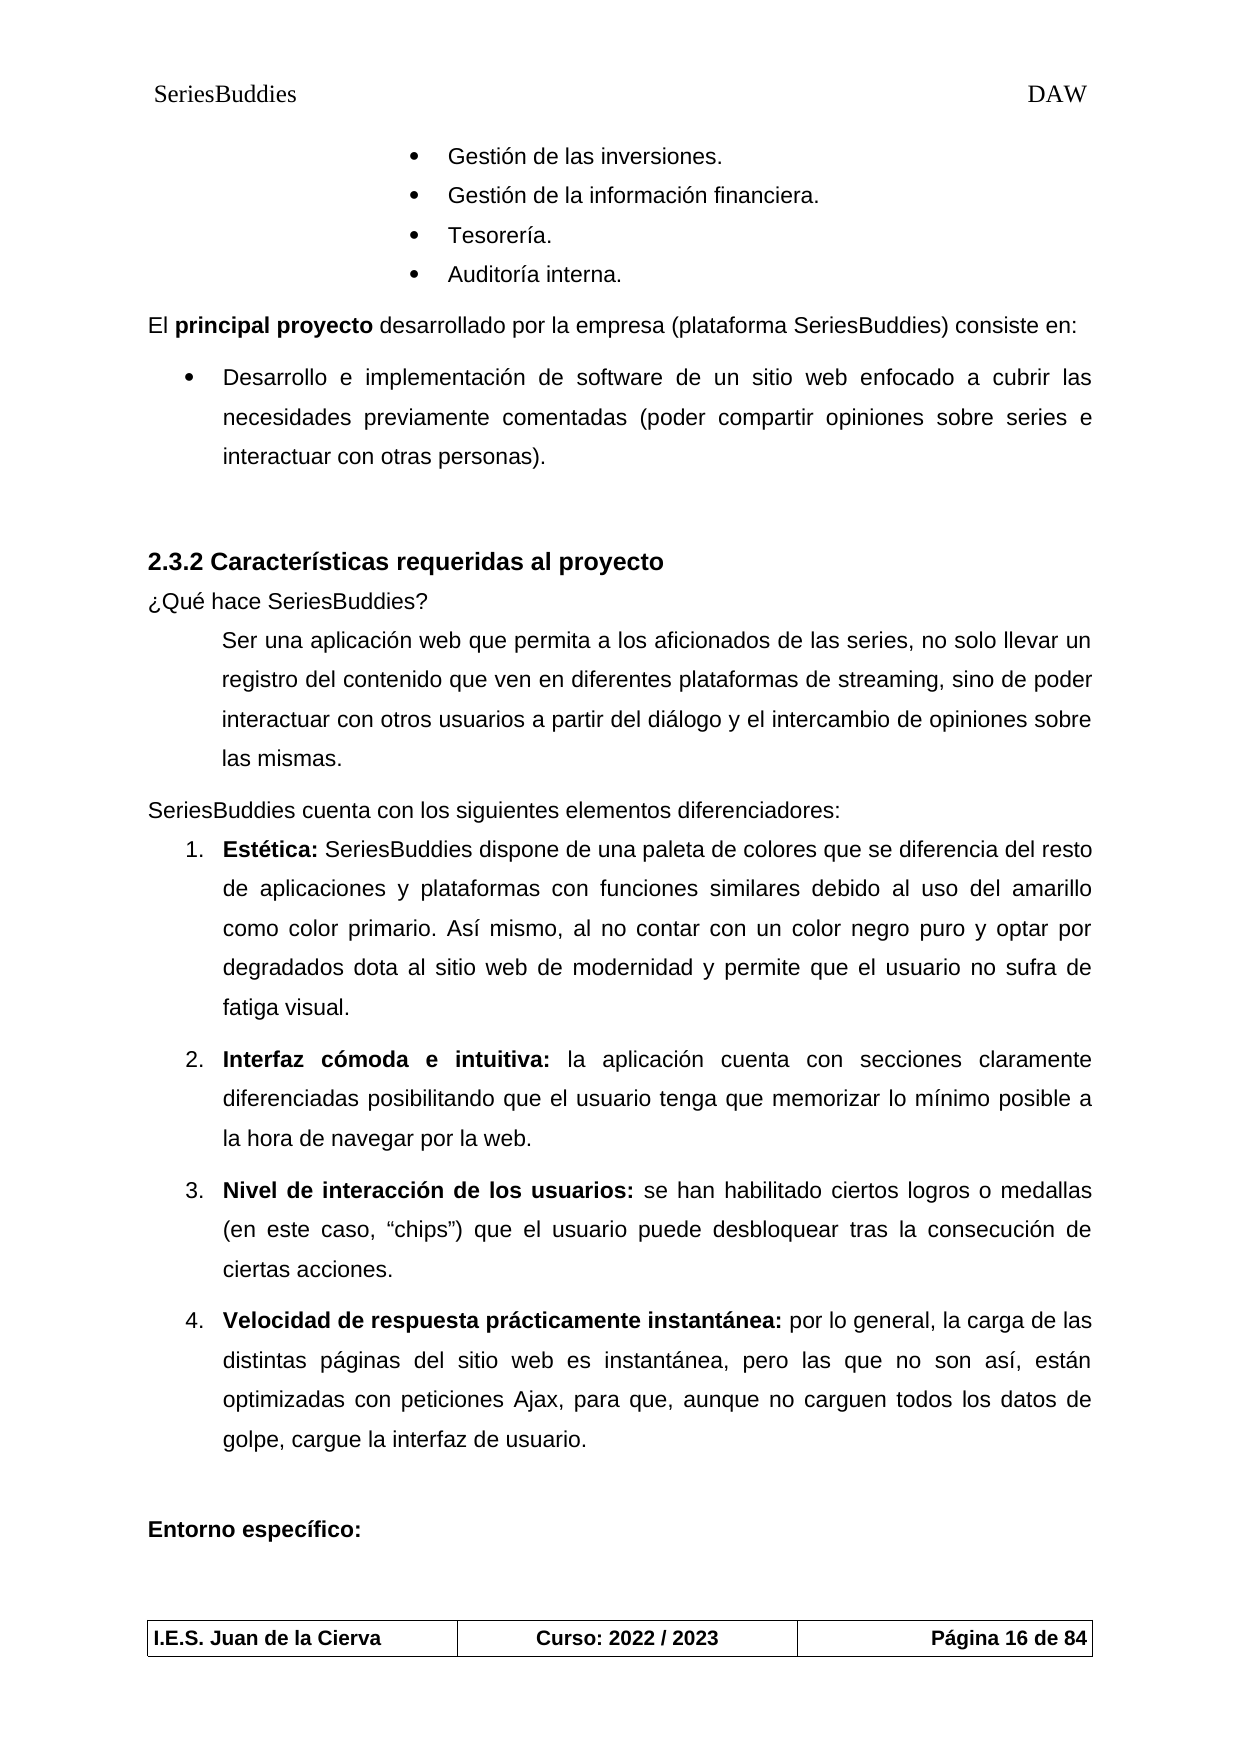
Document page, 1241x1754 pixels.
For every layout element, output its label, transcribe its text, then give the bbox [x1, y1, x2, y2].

text SeriesBuddies cuenta con los siguientes elementos diferenciadores: [148, 797, 1093, 823]
list Estética: SeriesBuddies dispone de una paleta de colores que se diferencia del resto de aplicaciones y plataformas con funciones similares debido al uso del amarillo como color primario. Así mismo, al no contar con un color negro puro y optar por degradados dota al sitio web de modernidad y permite que el usuario no sufra de fatiga visual. [185, 836, 1093, 1020]
list Auditoría interna. [410, 261, 1093, 287]
list Velocidad de respuesta prácticamente instantánea: por lo general, la carga de las distintas páginas del sitio web es instantánea, pero las que no son así, están optimizadas con peticiones Ajax, para que, aunque no carguen todos los datos de golpe, cargue la interfaz de usuario. [185, 1307, 1093, 1452]
list Tesorería. [410, 222, 1093, 248]
text Ser una aplicación web que permita a los aficionados de las series, no solo llevar un registro del contenido que ven en diferentes plataformas de streaming, sino de poder interactuar con otros usuarios a partir del diálogo y el intercambio de opiniones sobre las mismas. [222, 627, 1093, 772]
text El principal proyecto desarrollado por la empresa (plataforma SeriesBuddies) consiste en: [148, 312, 1093, 339]
text Entorno específico: [148, 1516, 1093, 1543]
list Gestión de la información financiera. [410, 182, 1093, 208]
text ¿Qué hace SeriesBuddies? [148, 588, 1093, 614]
list Nivel de interacción de los usuarios: se han habilitado ciertos logros o medallas (en este caso, “chips”) que el usuario puede desbloquear tras la consecución de ciertas acciones. [185, 1177, 1093, 1282]
list Desarrollo e implementación de software de un sitio web enfocado a cubrir las necesidades previamente comentadas (poder compartir opiniones sobre series e interactuar con otras personas). [185, 364, 1093, 469]
list Interfaz cómoda e intuitiva: la aplicación cuenta con secciones claramente diferenciadas posibilitando que el usuario tenga que memorizar lo mínimo posible a la hora de navegar por la web. [185, 1046, 1093, 1151]
text 2.3.2 Características requeridas al proyecto [148, 547, 1093, 576]
list Gestión de las inversiones. [410, 143, 1093, 169]
